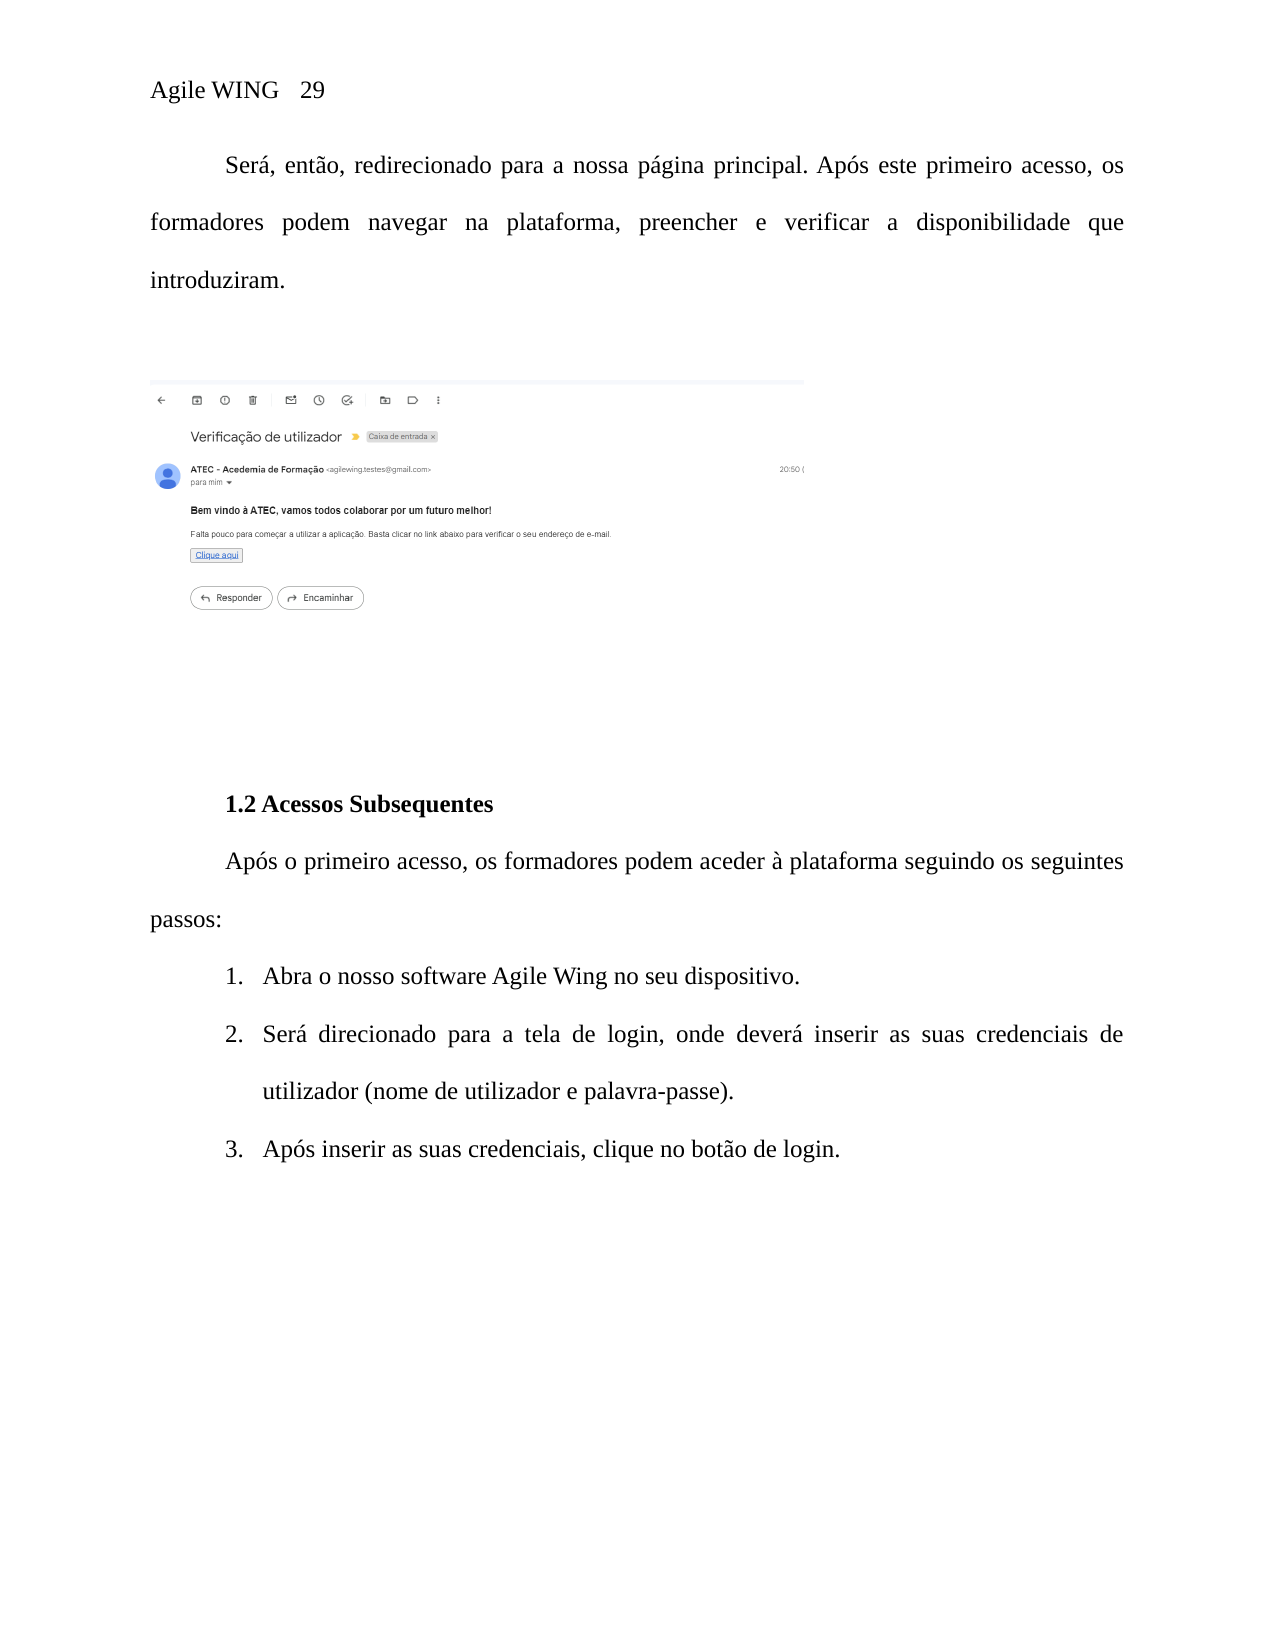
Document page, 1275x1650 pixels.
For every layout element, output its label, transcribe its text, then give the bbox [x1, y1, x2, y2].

text Será, então, redirecionado para a nossa página principal. Após este primeiro acesso, os formadores podem navegar na plataforma, preencher e verificar a disponibilidade que introduziram. [150, 150, 1125, 294]
list Abra o nosso software Agile Wing no seu dispositivo. [225, 961, 1125, 990]
text Após o primeiro acesso, os formadores podem aceder à plataforma seguindo os seguintes passos: [150, 846, 1125, 932]
picture [150, 380, 804, 703]
subtitle 1.2 Acessos Subsequentes [150, 789, 1125, 817]
list Será direcionado para a tela de login, onde deverá inserir as suas credenciais de utilizador (nome de utilizador e palavra-passe). [225, 1019, 1125, 1105]
list Após inserir as suas credenciais, clique no botão de login. [225, 1134, 1125, 1162]
